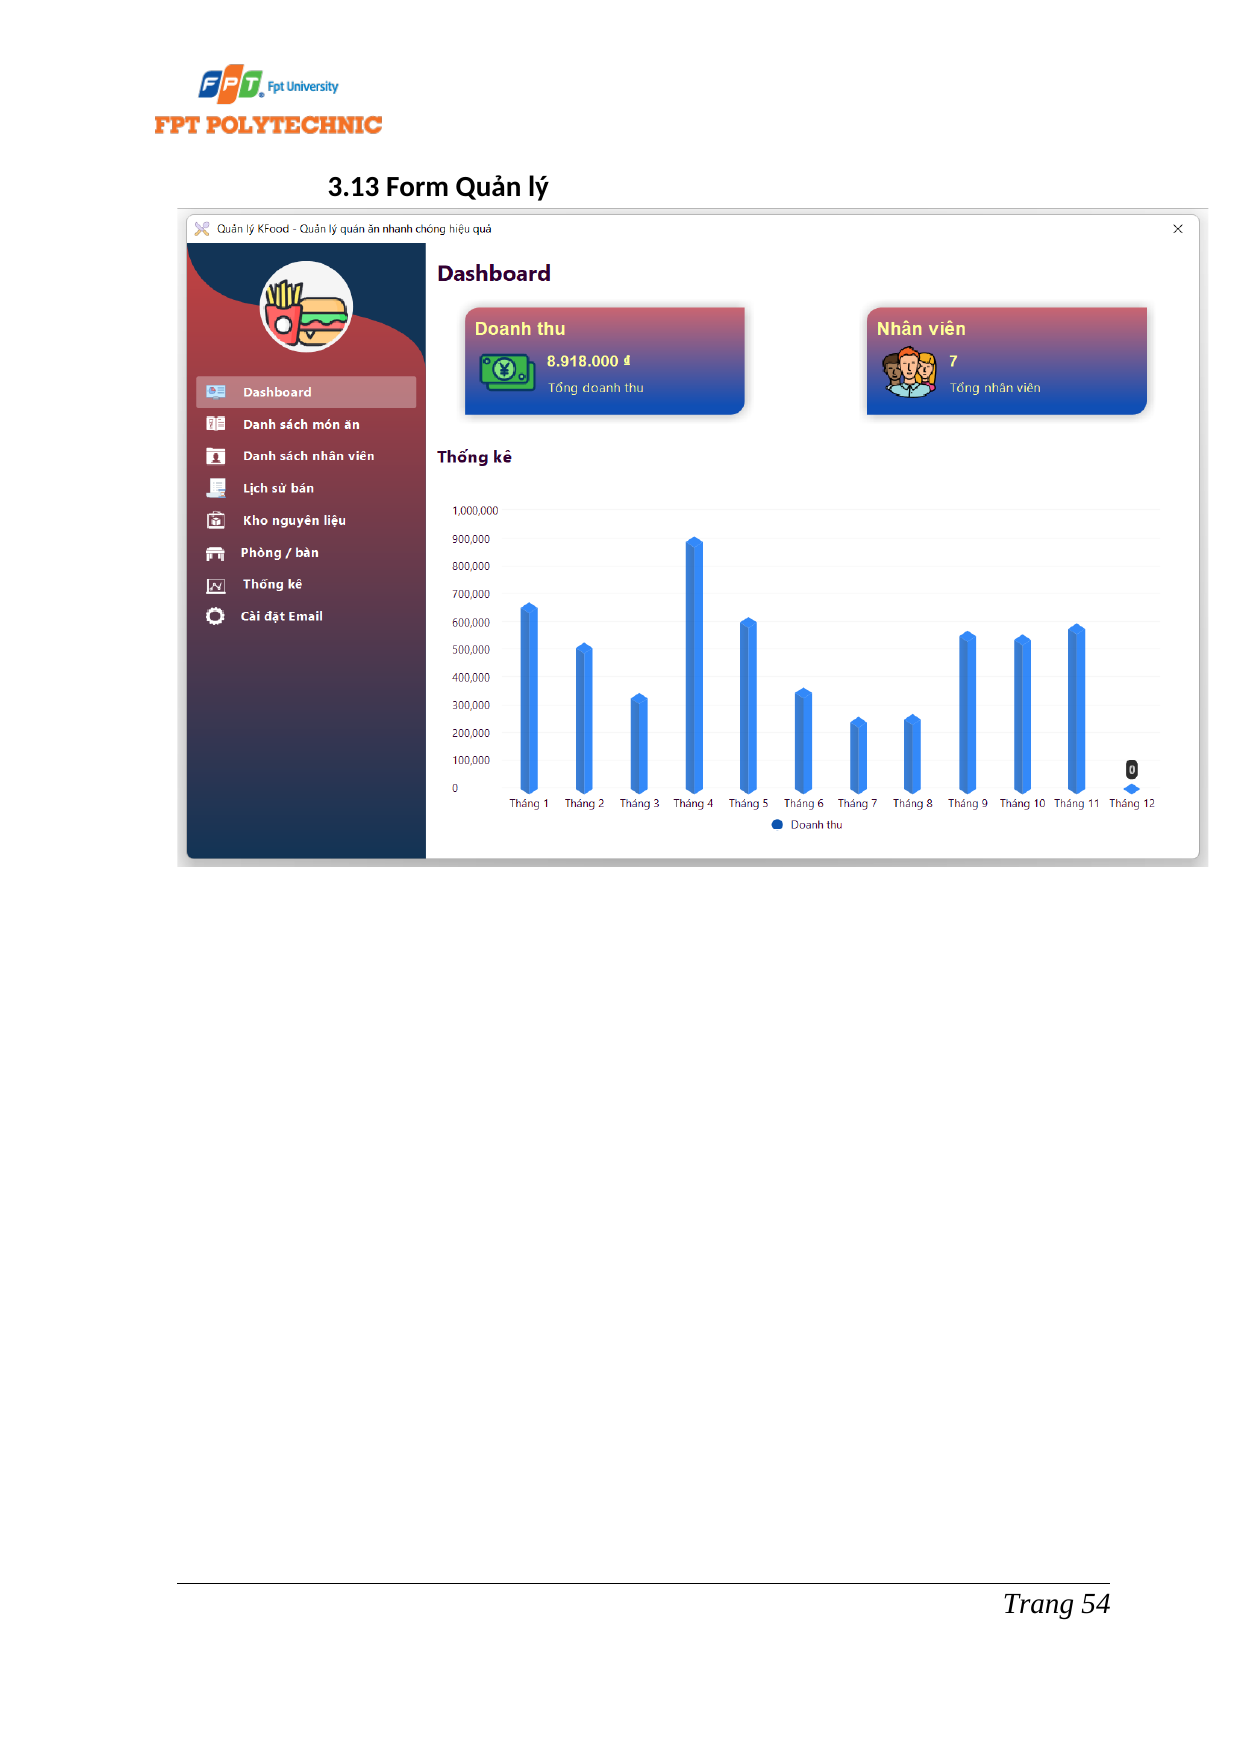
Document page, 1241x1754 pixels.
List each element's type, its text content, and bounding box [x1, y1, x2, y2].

picture [148, 58, 397, 142]
picture [177, 208, 1209, 867]
subtitle 3.13 Form Quản lý [252, 168, 1110, 203]
